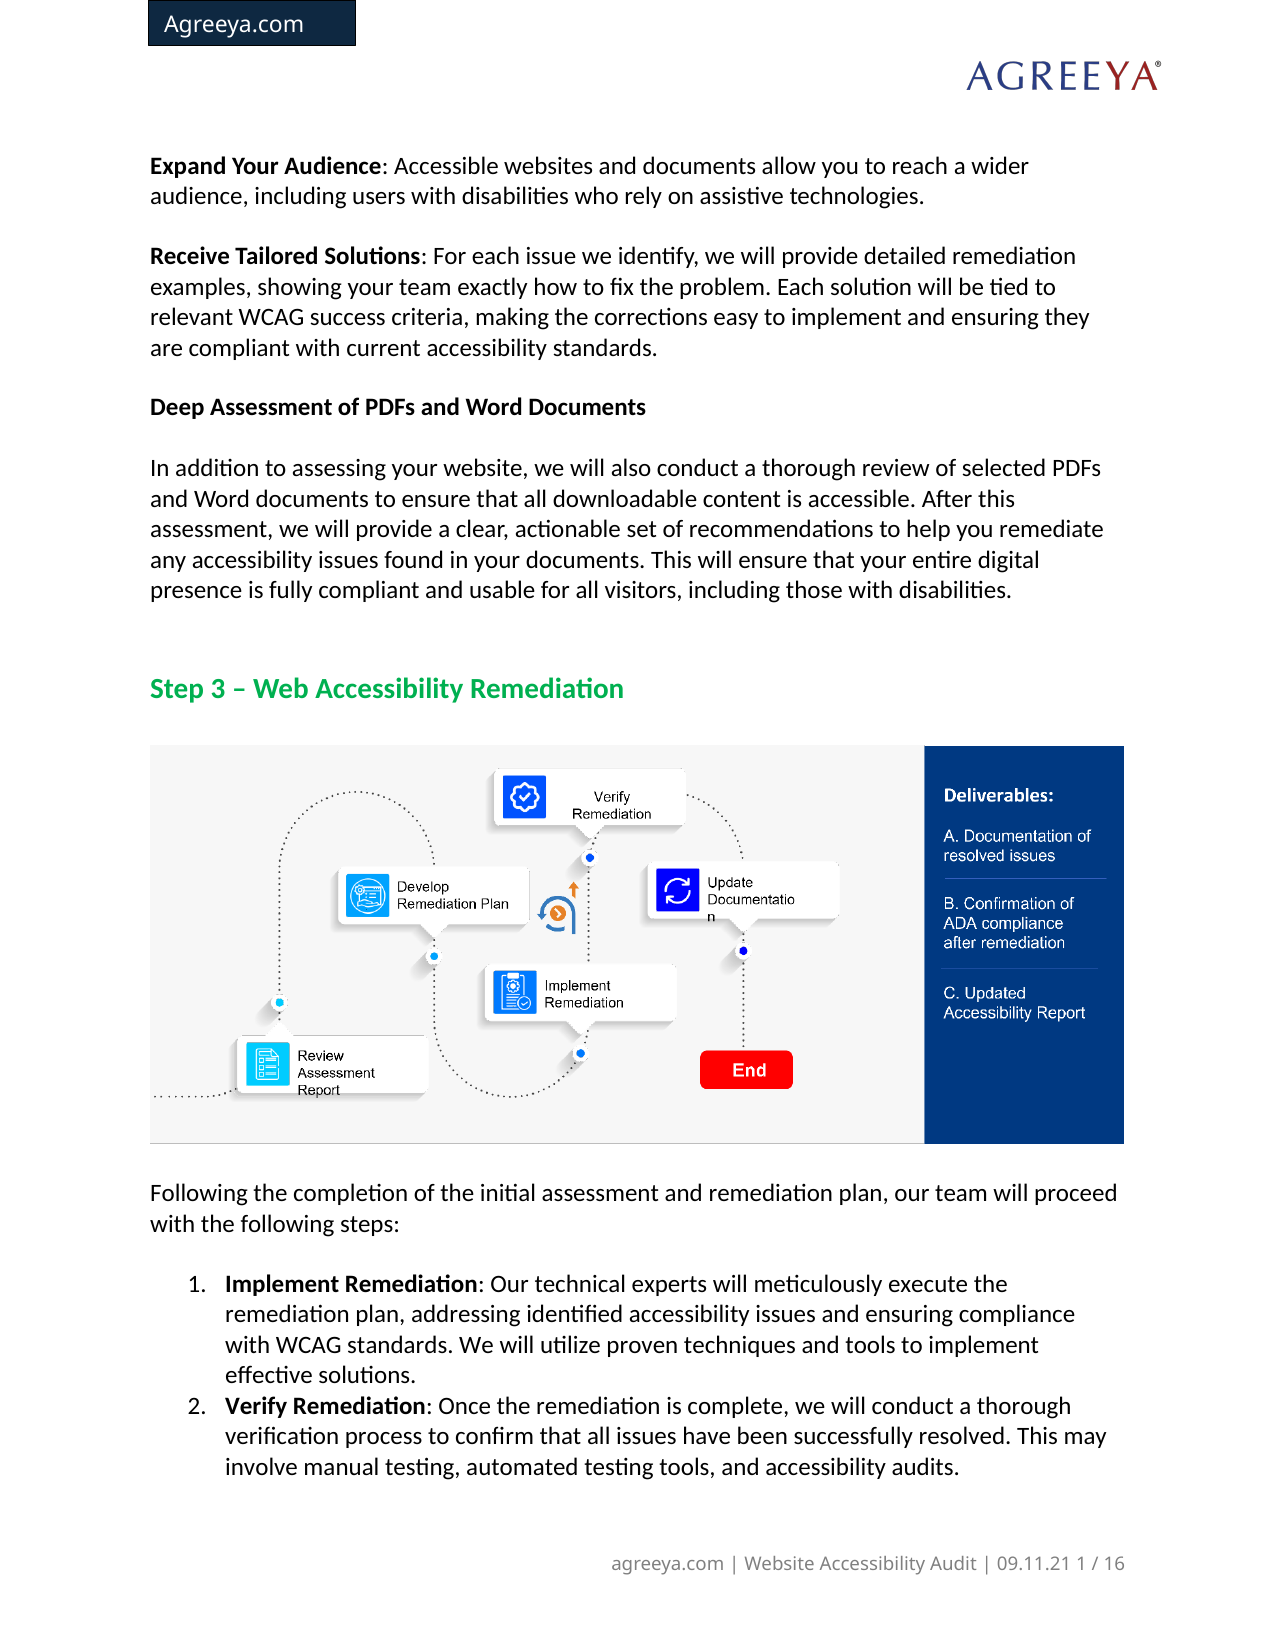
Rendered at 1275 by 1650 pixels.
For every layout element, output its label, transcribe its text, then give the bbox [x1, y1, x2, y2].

picture [150, 745, 1124, 1144]
picture [961, 58, 1165, 92]
text Expand Your Audience: Accessible websites and documents allow you to reach a wider audience, including users with disabilities who rely on assistive technologies. [150, 150, 1125, 211]
list Verify Remediation: Once the remediation is complete, we will conduct a thorough verification process to confirm that all issues have been successfully resolved. This may involve manual testing, automated testing tools, and accessibility audits. [187, 1390, 1125, 1481]
text Following the completion of the initial assessment and remediation plan, our team will proceed with the following steps: [150, 1178, 1125, 1239]
text Receive Tailored Solutions: For each issue we identify, we will provide detailed remediation examples, showing your team exactly how to fix the problem. Each solution will be tied to relevant WCAG success criteria, making the corrections easy to implement and ensuring they are compliant with current accessibility standards. [150, 240, 1125, 362]
text Deep Assessment of PDFs and Word Documents In addition to assessing your website, we will also conduct a thorough review of selected PDFs and Word documents to ensure that all downloadable content is accessible. After this assessment, we will provide a clear, actionable set of recommendations to help you remediate any accessibility issues found in your documents. This will ensure that your entire digital presence is fully compliant and usable for all visitors, including those with disabilities. [150, 391, 1125, 605]
list Implement Remediation: Our technical experts will meticulously execute the remediation plan, addressing identified accessibility issues and ensuring compliance with WCAG standards. We will utilize proven techniques and tools to implement effective solutions. [187, 1268, 1125, 1390]
